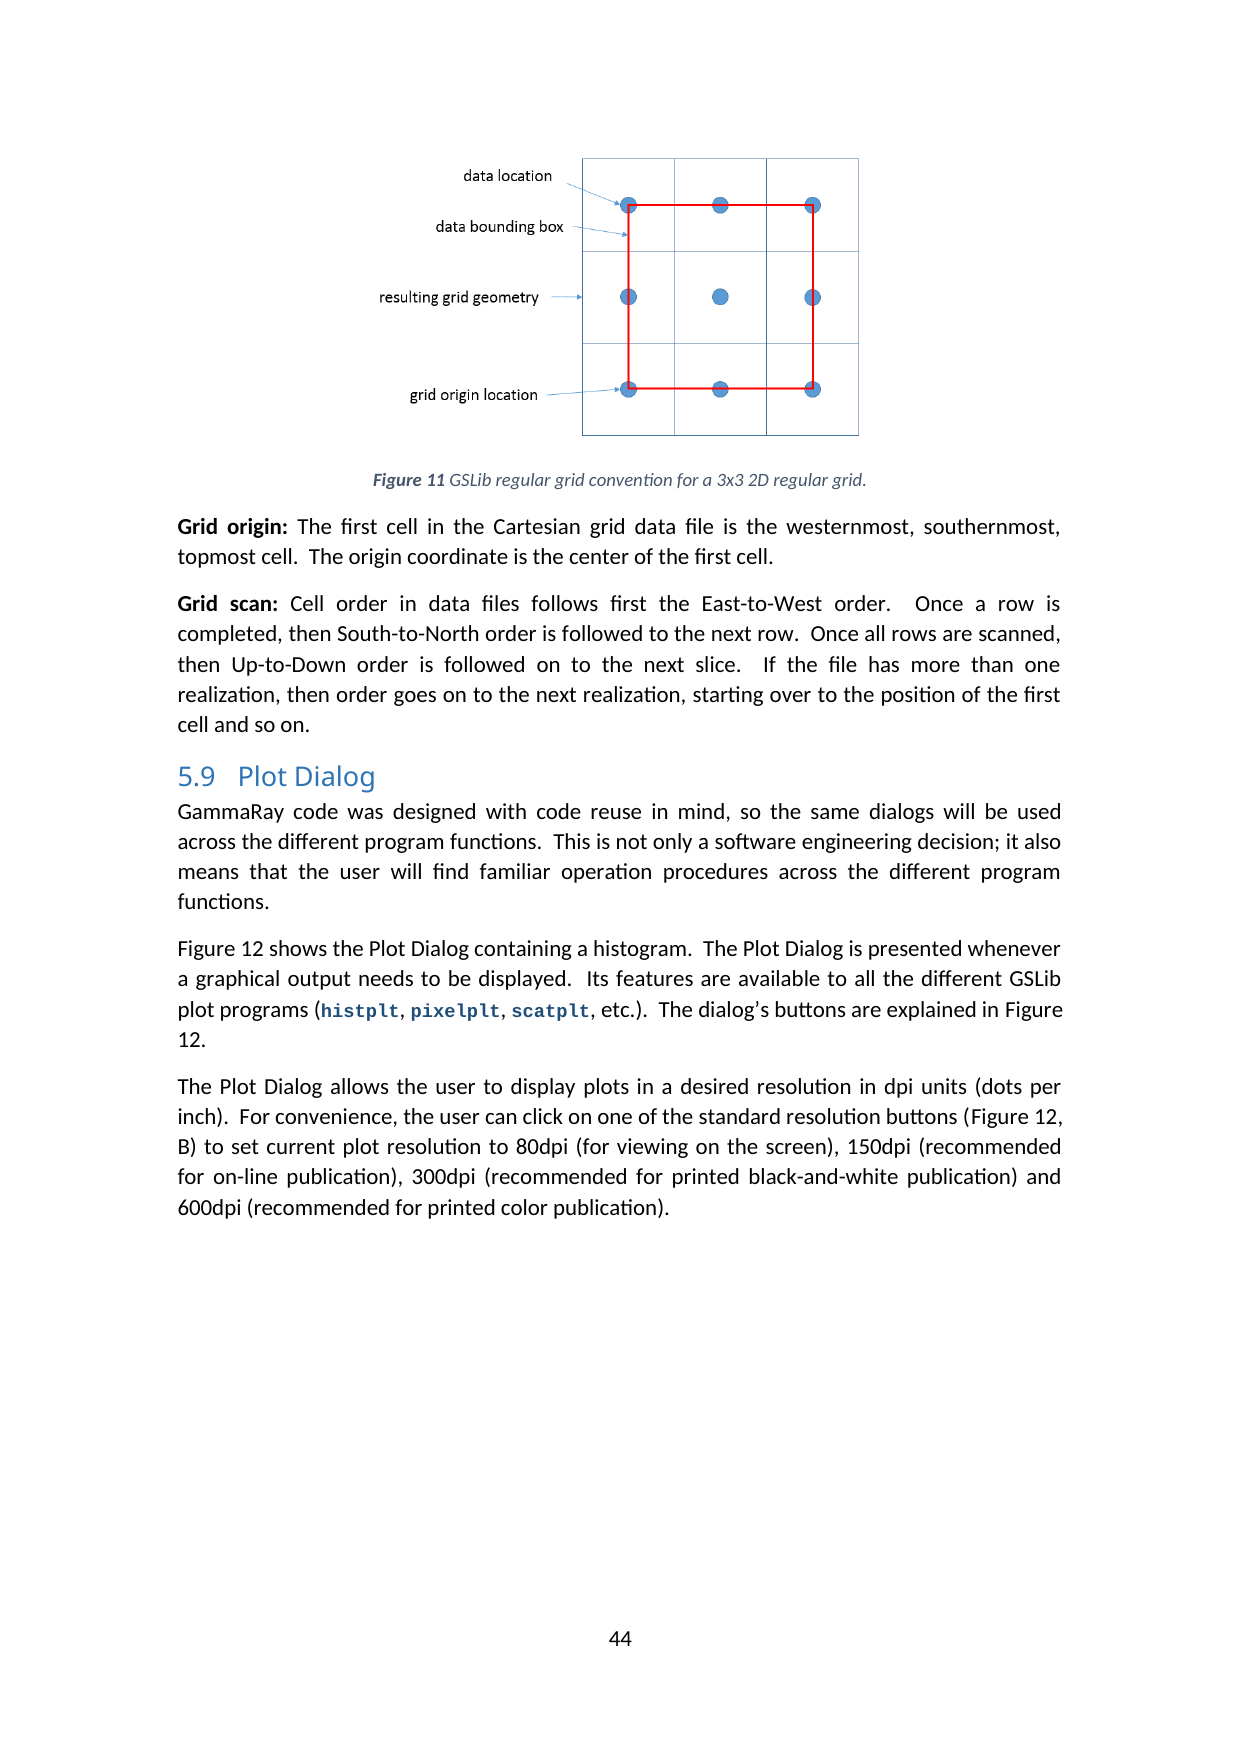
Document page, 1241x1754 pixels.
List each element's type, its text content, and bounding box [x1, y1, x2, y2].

text Grid origin: The first cell in the Cartesian grid data file is the westernmost, southernmost, topmost cell. The origin coordinate is the center of the first cell. [177, 512, 1063, 571]
subtitle Plot Dialog [177, 757, 1063, 794]
text Figure 11 GSLib regular grid convention for a 3x3 2D regular grid. [177, 468, 1063, 491]
text The Plot Dialog allows the user to display plots in a desired resolution in dpi units (dots per inch). For convenience, the user can click on one of the standard resolution buttons (Figure 12, B) to set current plot resolution to 80dpi (for viewing on the screen), 150dpi (recommended for on-line publication), 300dpi (recommended for printed black-and-white publication) and 600dpi (recommended for printed color publication). [177, 1072, 1063, 1221]
text Figure 12 shows the Plot Dialog containing a histogram. The Plot Dialog is presented whenever a graphical output needs to be displayed. Its features are available to all the different GSLib plot programs (histplt, pixelplt, scatplt, etc.). The dialog’s buttons are explained in Figure 12. [177, 934, 1063, 1053]
text Grid scan: Cell order in data files follows first the East-to-West order. Once a row is completed, then South-to-North order is followed to the next row. Once all rows are scanned, then Up-to-Down order is followed on to the next slice. If the file has more than one realization, then order goes on to the next realization, starting over to the position of the first cell and so on. [177, 589, 1063, 738]
picture [371, 147, 870, 450]
text GammaRay code was designed with code reuse in mind, so the same dialogs will be used across the different program functions. This is not only a software engineering decision; it also means that the user will find familiar operation procedures across the different program functions. [177, 797, 1063, 916]
